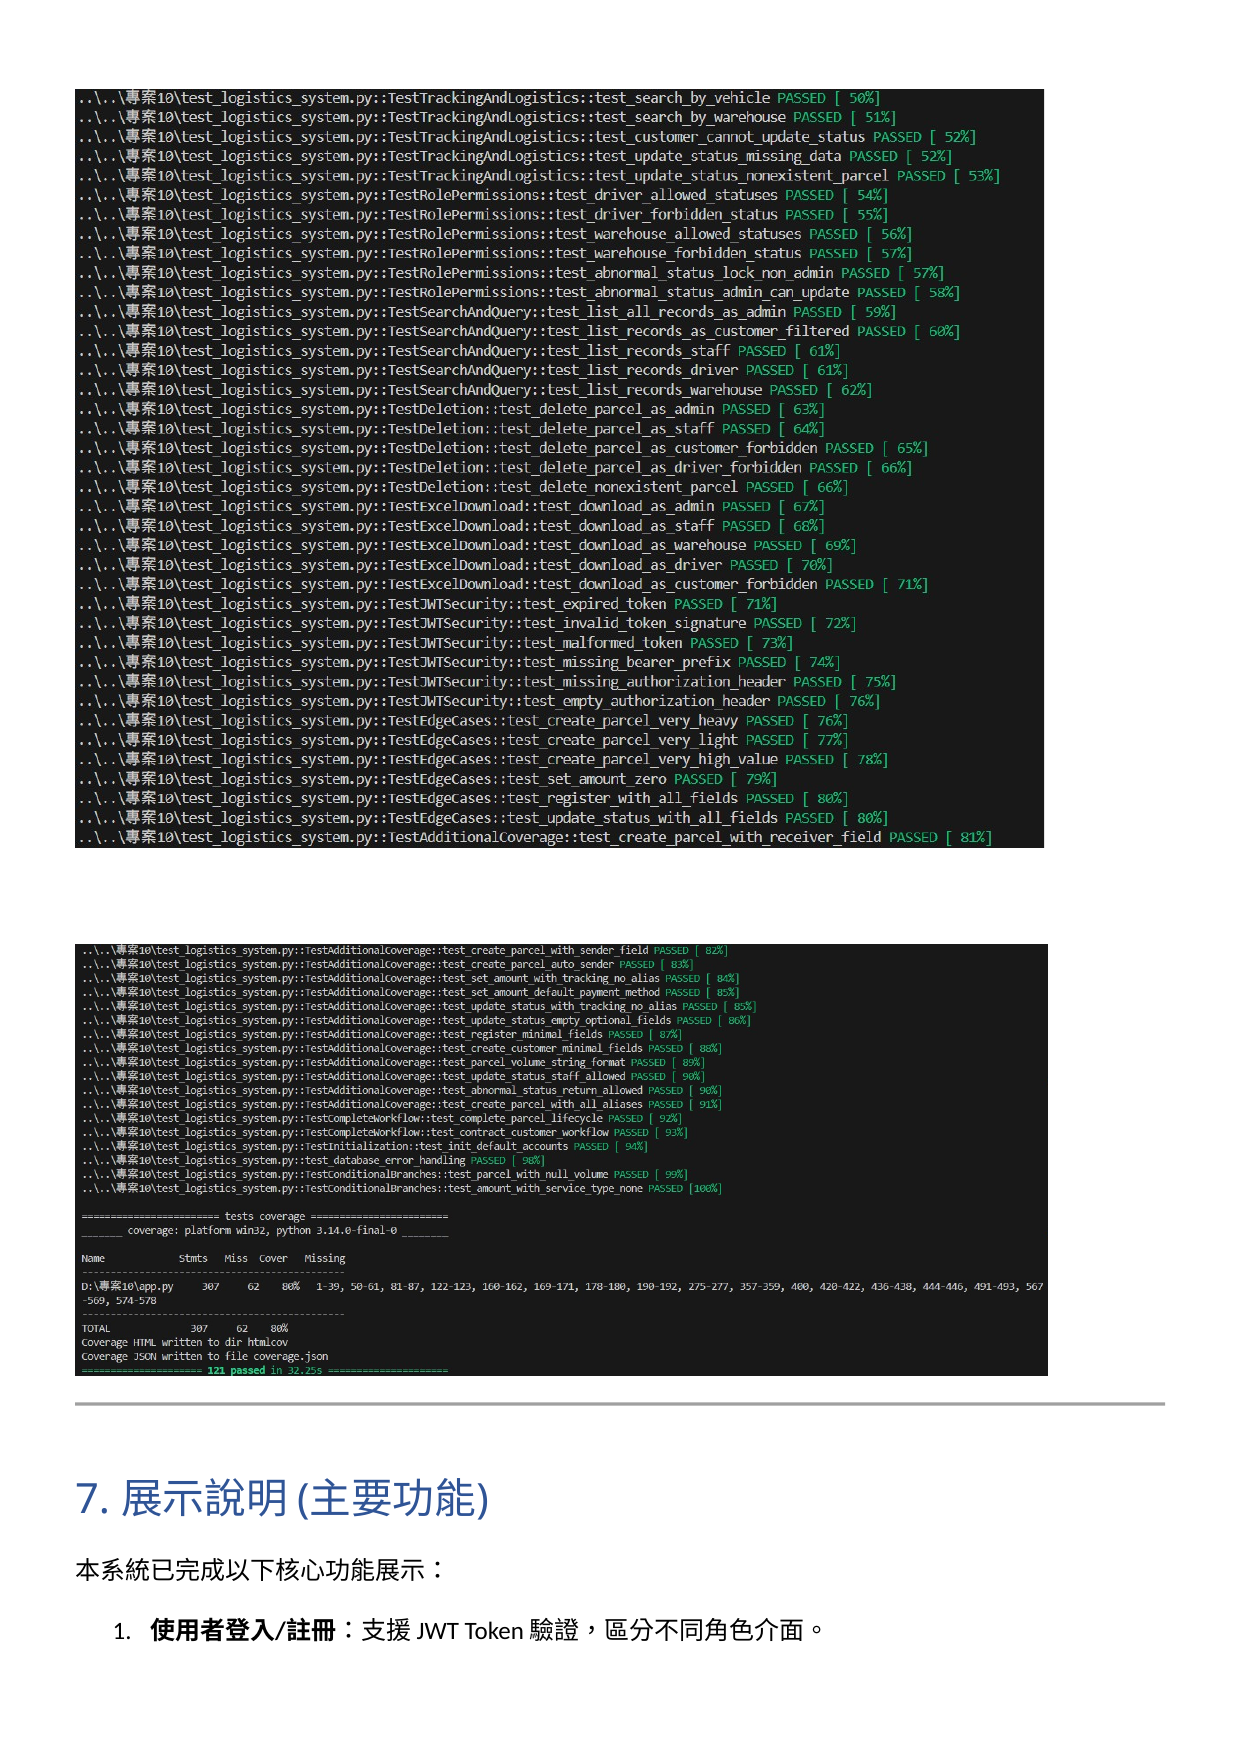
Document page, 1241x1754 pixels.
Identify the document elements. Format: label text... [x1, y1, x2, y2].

subtitle 7. 展示說明 (主要功能) [75, 1458, 1165, 1533]
text 本系統已完成以下核心功能展示： [75, 1550, 1165, 1587]
picture [75, 89, 1045, 848]
list 使用者登入/註冊：支援 JWT Token 驗證，區分不同角色介面。 [112, 1609, 1165, 1647]
picture [75, 944, 1048, 1376]
